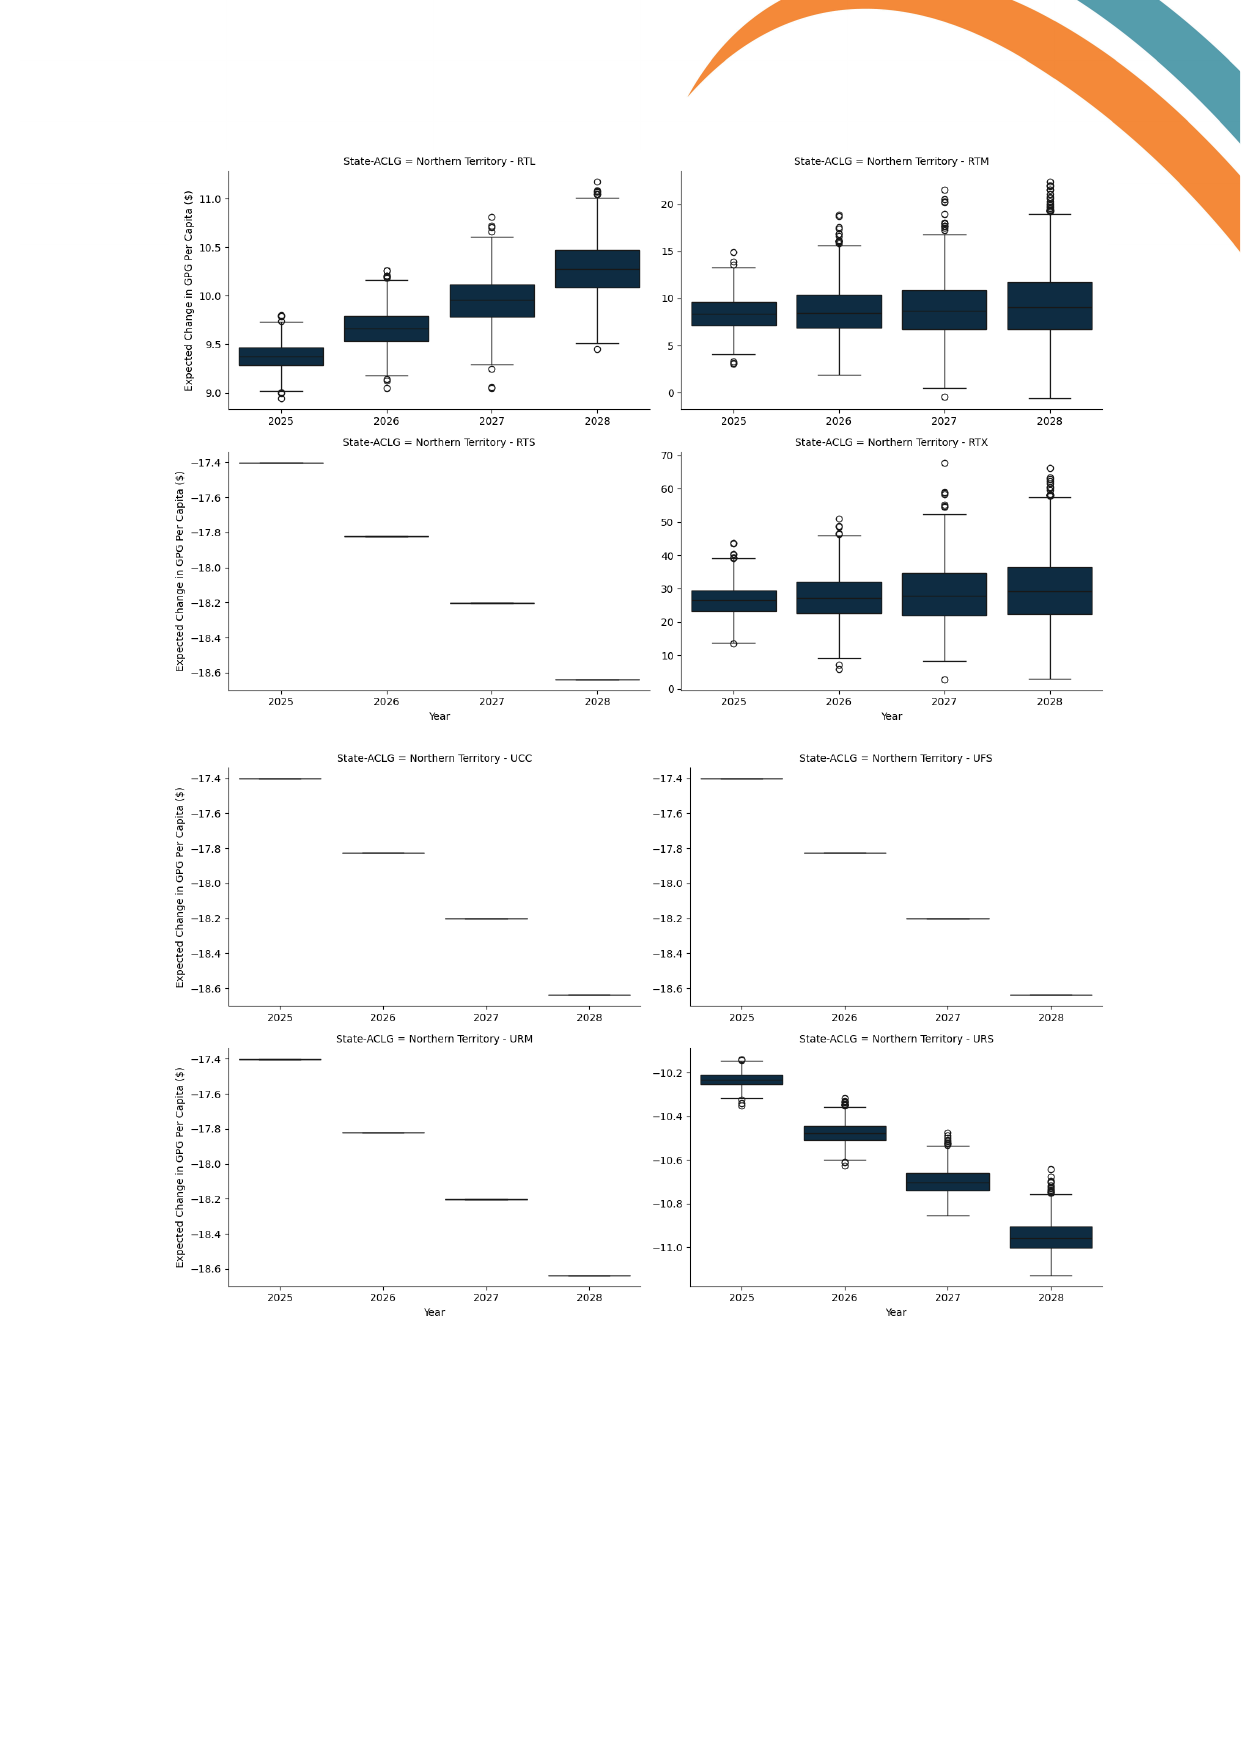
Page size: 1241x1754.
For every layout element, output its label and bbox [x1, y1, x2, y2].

picture [168, 746, 1109, 1325]
picture [19, 0, 1241, 729]
